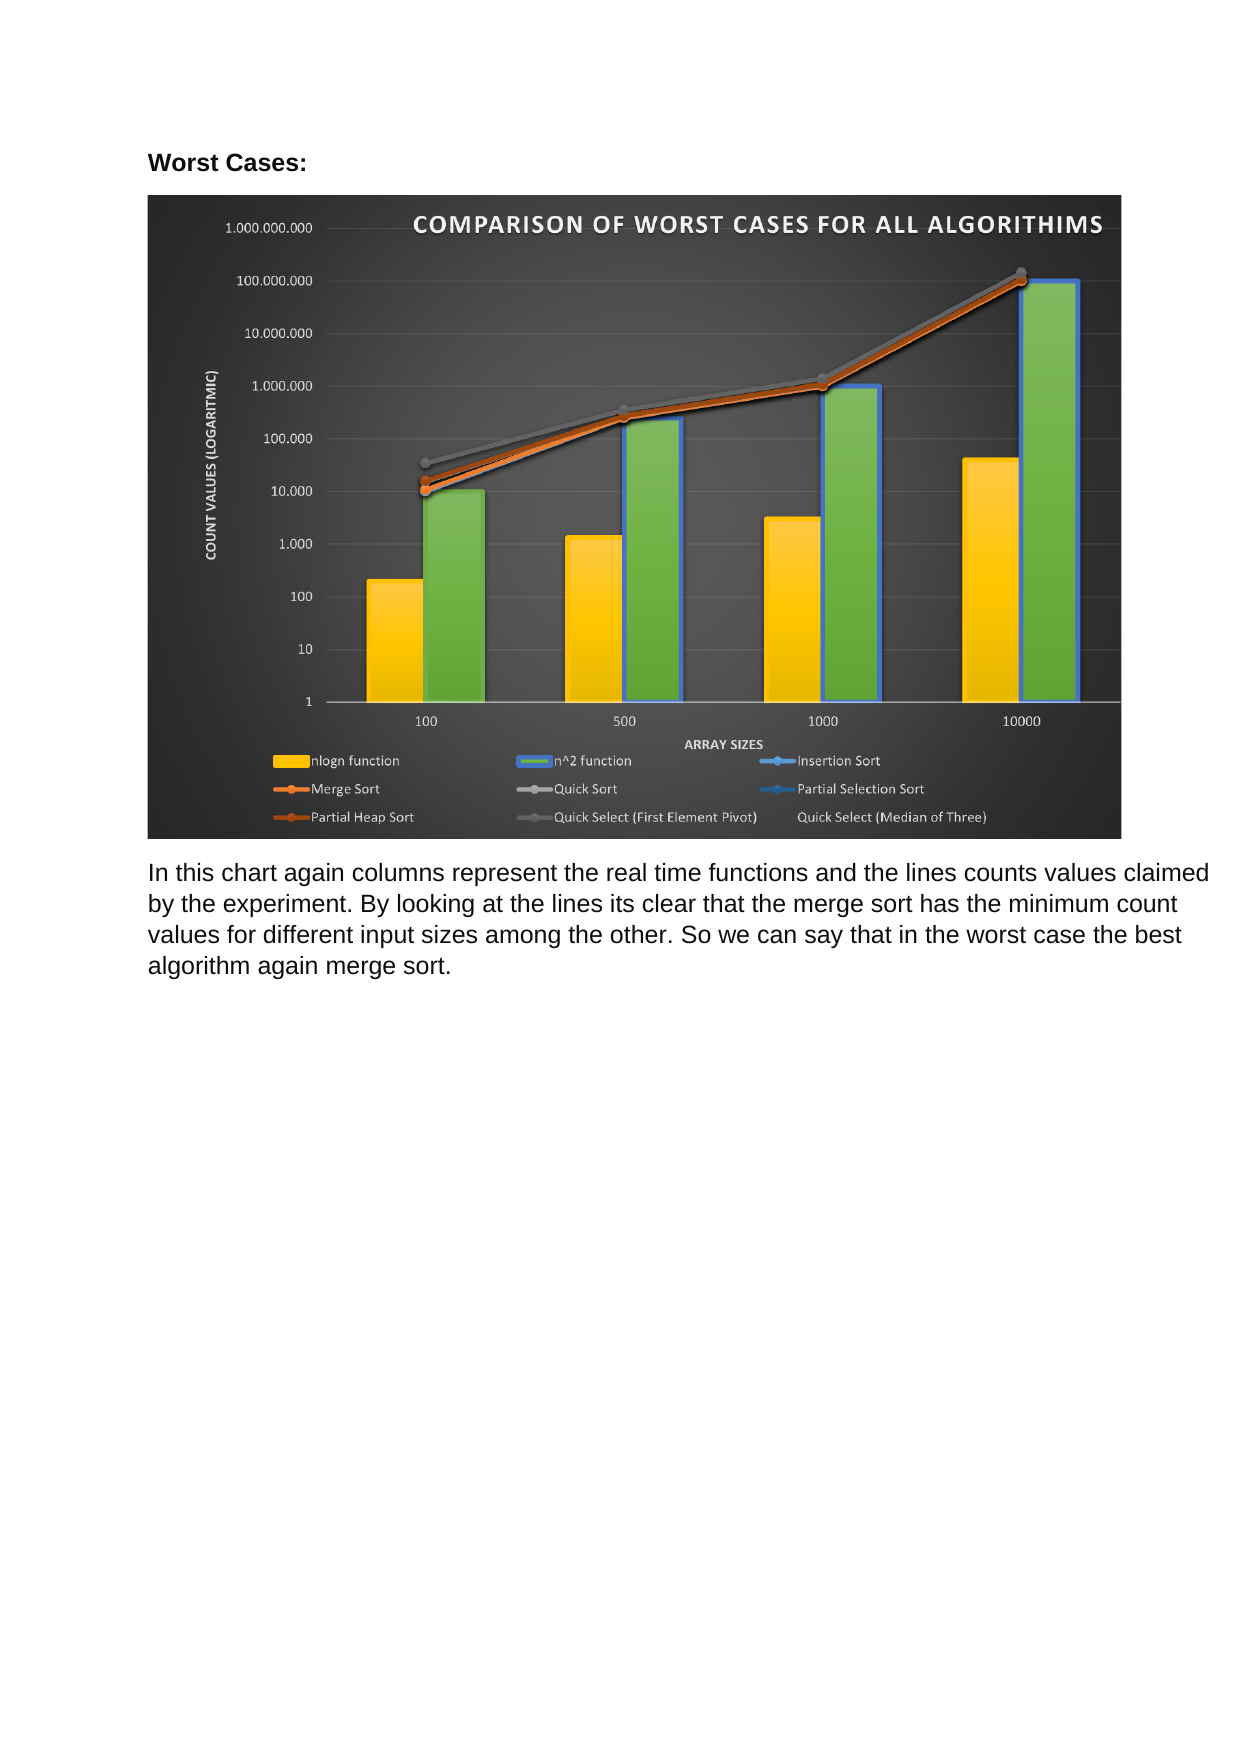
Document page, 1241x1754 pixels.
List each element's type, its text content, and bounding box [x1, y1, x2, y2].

picture [147, 195, 1122, 839]
text Worst Cases: [148, 148, 1240, 176]
text In this chart again columns represent the real time functions and the lines counts values claimed by the experiment. By looking at the lines its clear that the merge sort has the minimum count values for different input sizes among the other. So we can say that in the worst case the best algorithm again merge sort. [0, 858, 1240, 980]
